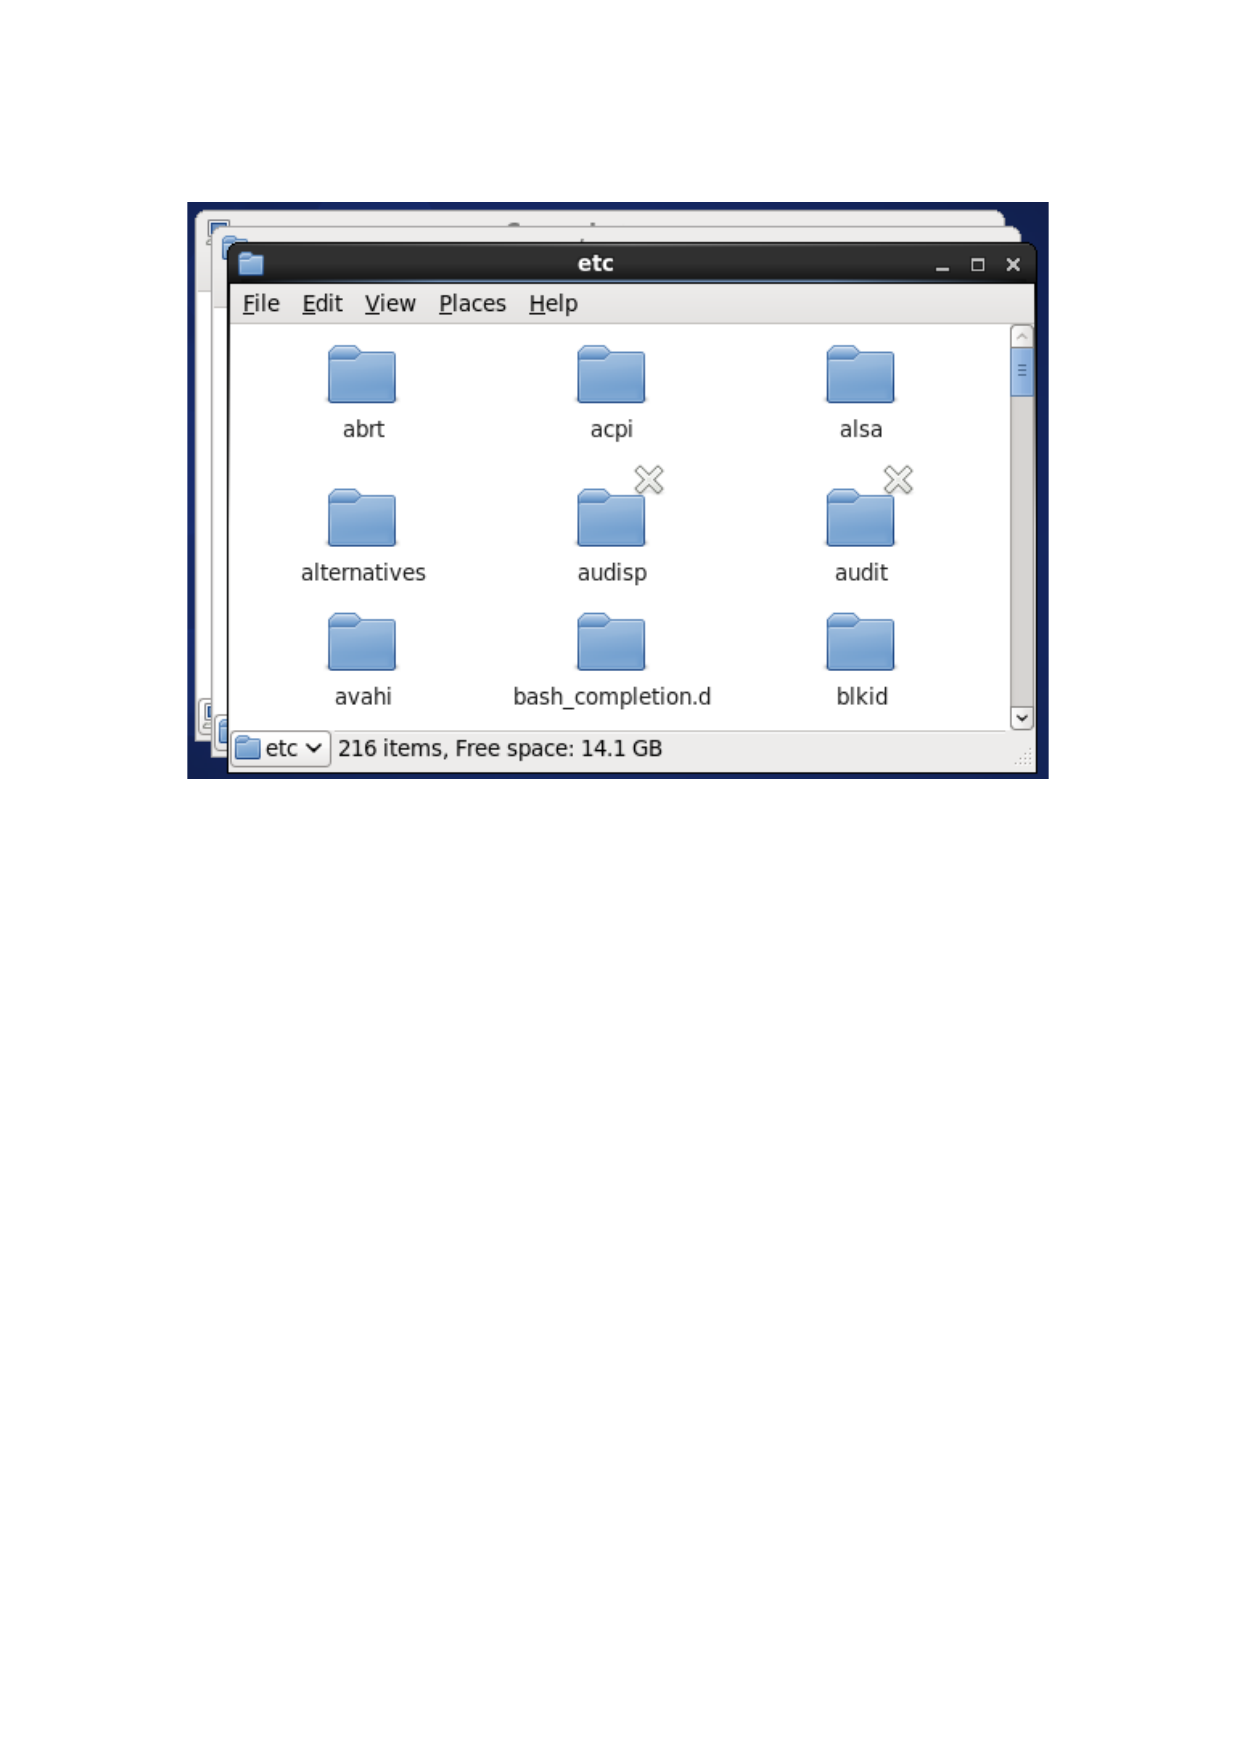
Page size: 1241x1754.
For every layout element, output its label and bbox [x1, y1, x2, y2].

picture [187, 202, 1049, 779]
